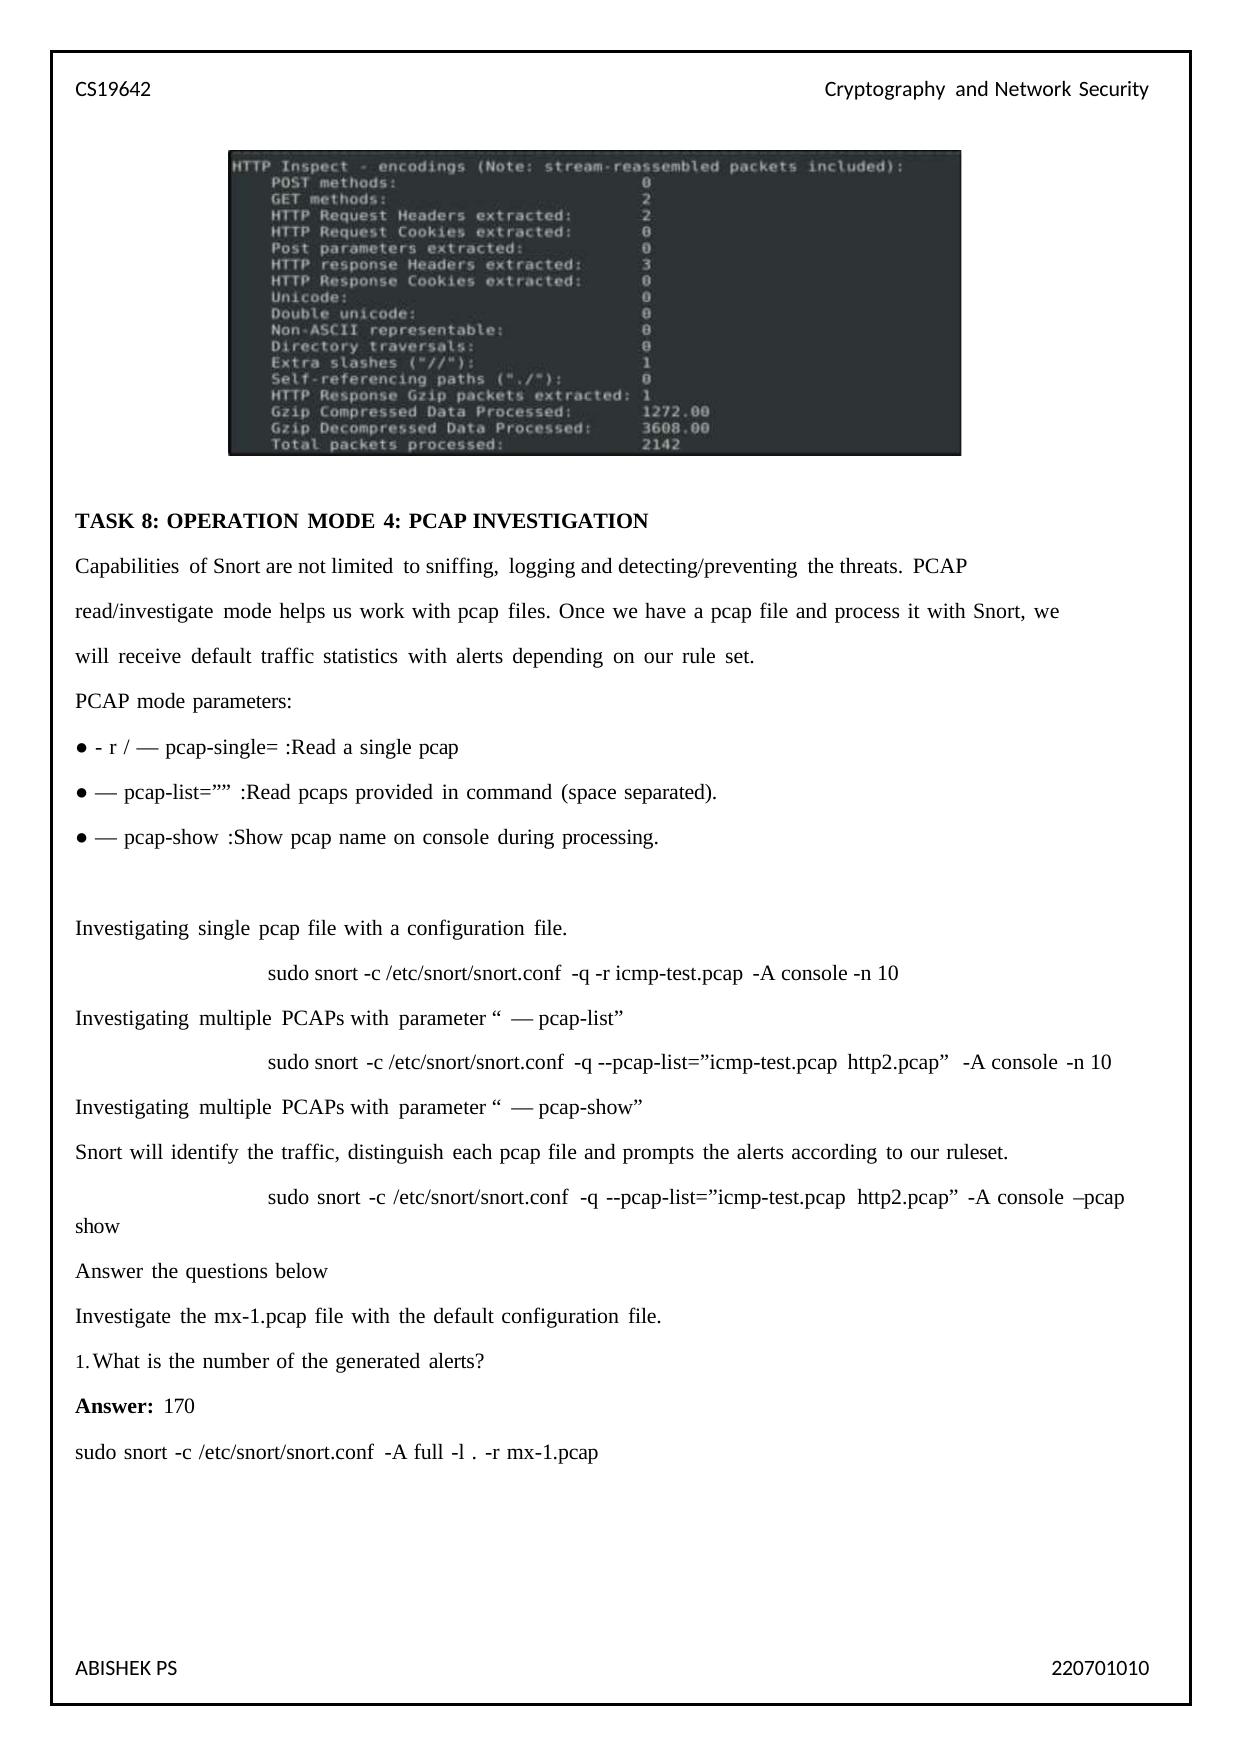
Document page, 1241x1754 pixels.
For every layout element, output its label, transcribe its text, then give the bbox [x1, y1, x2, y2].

text Answer: 170 [75, 1393, 1166, 1418]
subtitle TASK 8: OPERATION MODE 4: PCAP INVESTIGATION [75, 508, 1166, 533]
picture [228, 150, 962, 456]
text show [75, 1213, 1166, 1238]
text Investigate the mx-1.pcap file with the default configuration file. [75, 1303, 1166, 1328]
text Answer the questions below [75, 1258, 1166, 1283]
text sudo snort -c /etc/snort/snort.conf -q --pcap-list=”icmp-test.pcap http2.pcap” -A console –pcap [268, 1184, 1166, 1209]
text Snort will identify the traffic, distinguish each pcap file and prompts the alerts according to our ruleset. [75, 1139, 1166, 1164]
text sudo snort -c /etc/snort/snort.conf -q --pcap-list=”icmp-test.pcap http2.pcap” -A console -n 10 Investigating multiple PCAPs with parameter “ — pcap-show” [75, 1049, 1166, 1119]
text sudo snort -c /etc/snort/snort.conf -A full -l . -r mx-1.pcap [75, 1439, 1166, 1464]
list - r / — pcap-single= :Read a single pcap [75, 734, 1166, 759]
text PCAP mode parameters: [75, 688, 1166, 713]
list What is the number of the generated alerts? [75, 1348, 1166, 1373]
list — pcap-list=”” :Read pcaps provided in command (space separated). [75, 779, 1166, 804]
text Investigating single pcap file with a configuration file. [75, 914, 1166, 940]
text sudo snort -c /etc/snort/snort.conf -q -r icmp-test.pcap -A console -n 10 Investigating multiple PCAPs with parameter “ — pcap-list” [75, 960, 917, 1030]
list — pcap-show :Show pcap name on console during processing. [75, 824, 1166, 849]
text Capabilities of Snort are not limited to sniffing, logging and detecting/preventing the threats. PCAP read/investigate mode helps us work with pcap files. Once we have a pcap file and process it with Snort, we will receive default traffic statistics with alerts depending on our rule set. [75, 553, 1079, 668]
